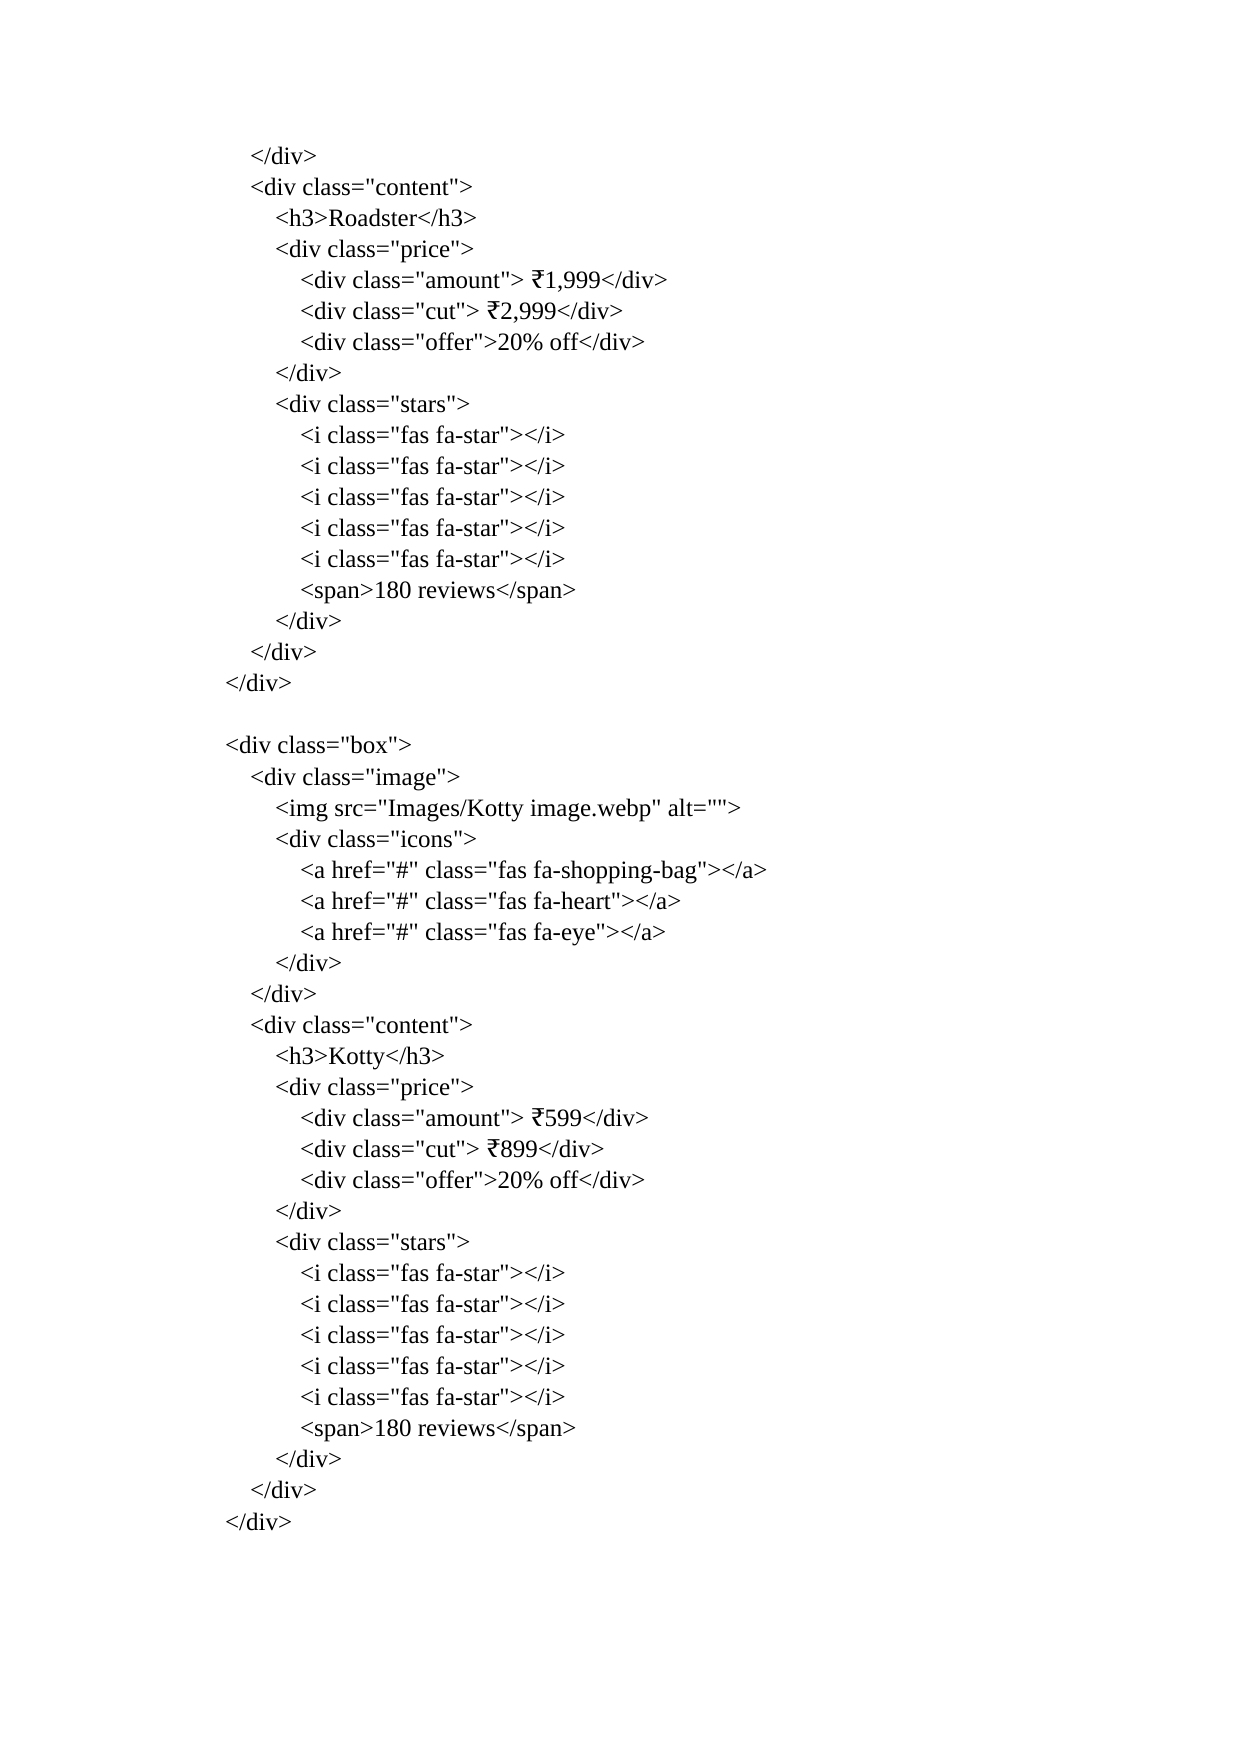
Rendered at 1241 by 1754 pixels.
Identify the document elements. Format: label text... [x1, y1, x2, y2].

text <h3>Kotty</h3> [150, 1041, 1098, 1070]
text <div class="stars"> [150, 389, 1098, 418]
text </div> [150, 606, 1098, 635]
text <div class="amount"> ₹599</div> [150, 1103, 1098, 1132]
text </div> [150, 358, 1098, 387]
text <h3>Roadster</h3> [150, 203, 1098, 232]
text <i class="fas fa-star"></i> [150, 420, 1098, 449]
text <i class="fas fa-star"></i> [150, 451, 1098, 480]
text <i class="fas fa-star"></i> [150, 1289, 1098, 1318]
text <div class="cut"> ₹899</div> [150, 1134, 1098, 1163]
text <div class="amount"> ₹1,999</div> [150, 265, 1098, 294]
text <i class="fas fa-star"></i> [150, 1258, 1098, 1287]
text <a href="#" class="fas fa-heart"></a> [150, 886, 1098, 914]
text <span>180 reviews</span> [150, 1413, 1098, 1442]
text </div> [150, 1476, 1098, 1504]
text <div class="image"> [150, 762, 1098, 790]
text <i class="fas fa-star"></i> [150, 1351, 1098, 1380]
text </div> [150, 948, 1098, 977]
text </div> [150, 1196, 1098, 1225]
text <div class="price"> [150, 1072, 1098, 1101]
text <div class="content"> [150, 172, 1098, 201]
text <i class="fas fa-star"></i> [150, 1320, 1098, 1349]
text <div class="icons"> [150, 824, 1098, 852]
text <div class="cut"> ₹2,999</div> [150, 296, 1098, 325]
text </div> [150, 637, 1098, 666]
text <img src="Images/Kotty image.webp" alt=""> [150, 793, 1098, 821]
text <i class="fas fa-star"></i> [150, 1382, 1098, 1411]
text <div class="content"> [150, 1010, 1098, 1039]
text <div class="box"> [150, 731, 1098, 759]
text <i class="fas fa-star"></i> [150, 482, 1098, 511]
text <div class="offer">20% off</div> [150, 327, 1098, 356]
text </div> [150, 1444, 1098, 1473]
text <div class="price"> [150, 234, 1098, 263]
text </div> [150, 1507, 1098, 1535]
text </div> [150, 668, 1098, 697]
text <a href="#" class="fas fa-shopping-bag"></a> [150, 855, 1098, 883]
text <a href="#" class="fas fa-eye"></a> [150, 917, 1098, 946]
text <div class="stars"> [150, 1227, 1098, 1256]
text </div> [150, 979, 1098, 1008]
text <div class="offer">20% off</div> [150, 1165, 1098, 1194]
text <i class="fas fa-star"></i> [150, 513, 1098, 542]
text <span>180 reviews</span> [150, 575, 1098, 604]
text </div> [150, 141, 1098, 169]
text <i class="fas fa-star"></i> [150, 544, 1098, 573]
